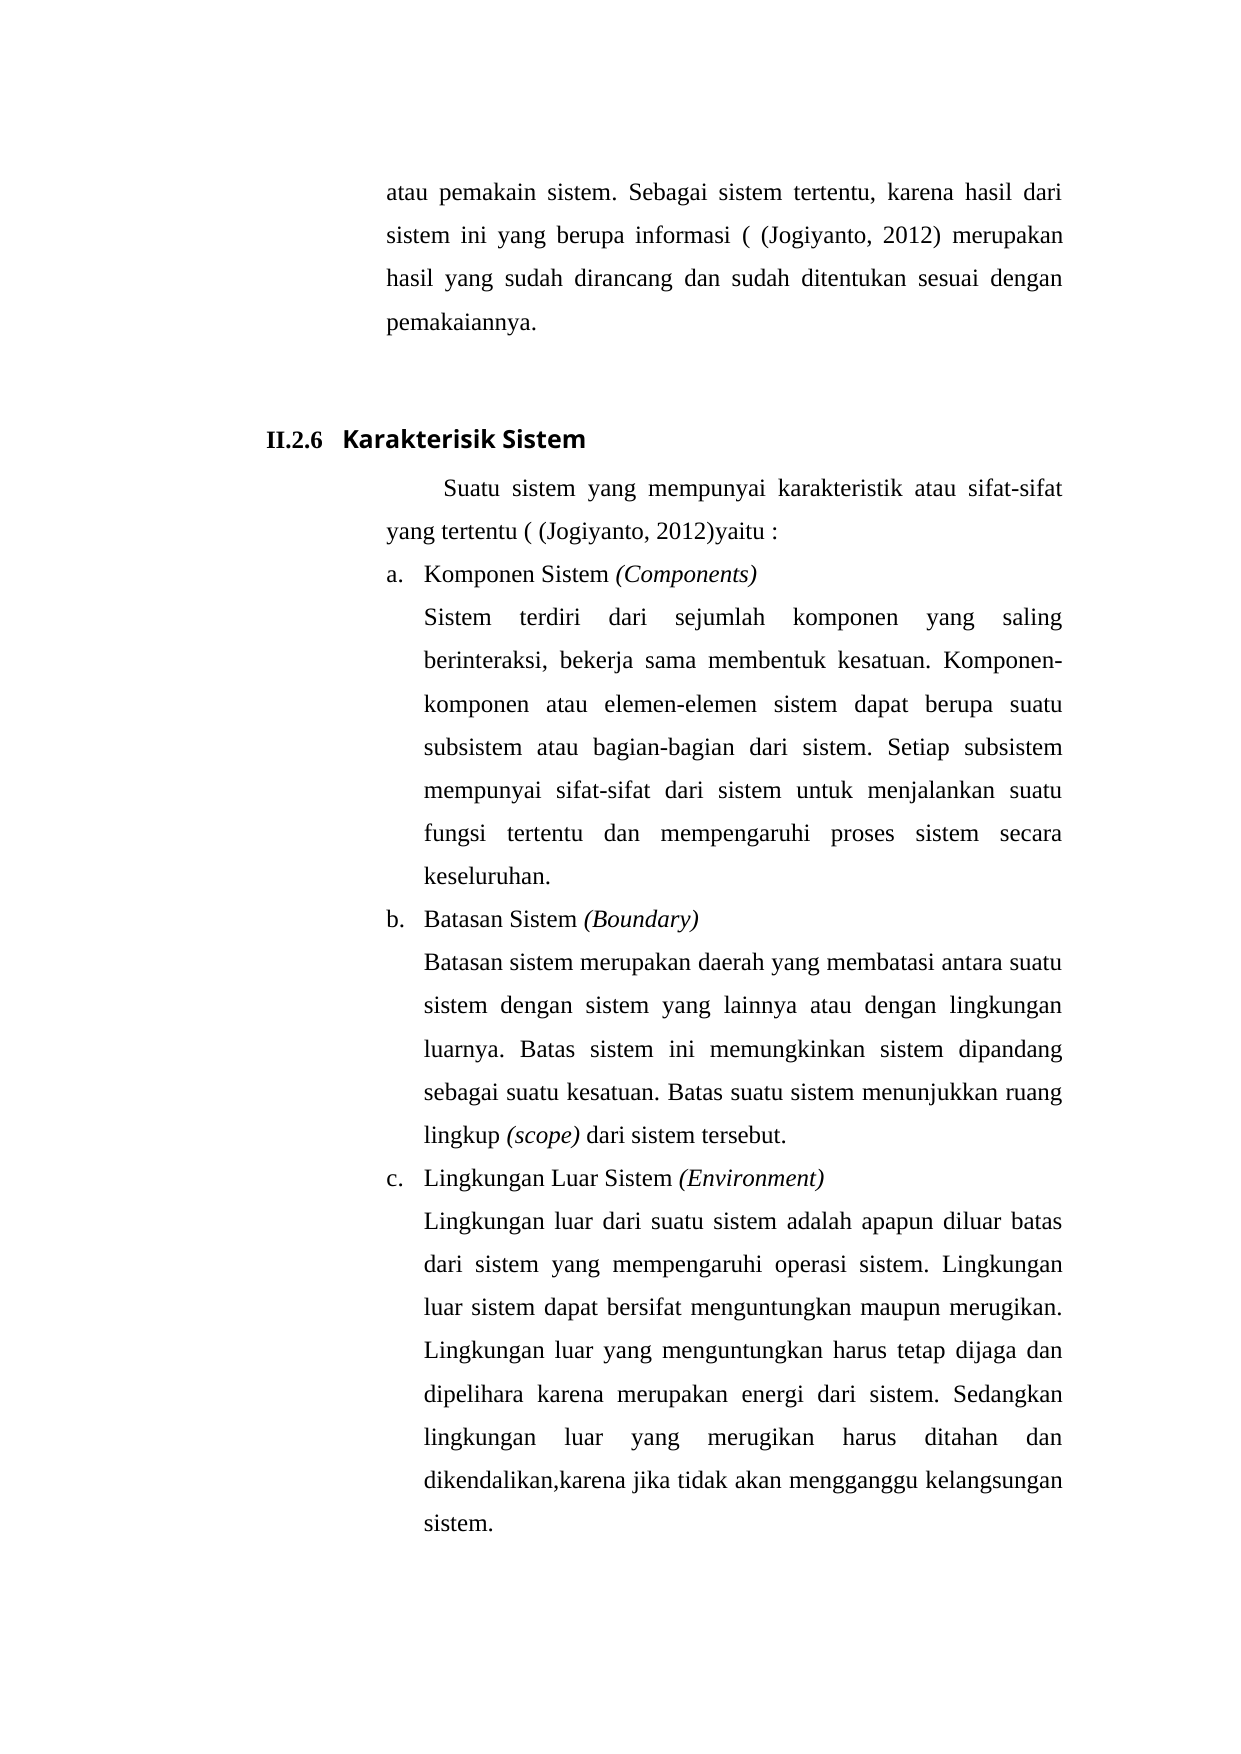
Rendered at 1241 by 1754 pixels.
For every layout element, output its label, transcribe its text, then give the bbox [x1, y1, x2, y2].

list Komponen Sistem (Components) [386, 559, 1063, 588]
subtitle Karakterisik Sistem [266, 422, 1063, 456]
text Lingkungan luar dari suatu sistem adalah apapun diluar batas dari sistem yang mempengaruhi operasi sistem. Lingkungan luar sistem dapat bersifat menguntungkan maupun merugikan. Lingkungan luar yang menguntungkan harus tetap dijaga dan dipelihara karena merupakan energi dari sistem. Sedangkan lingkungan luar yang merugikan harus ditahan dan dikendalikan,karena jika tidak akan mengganggu kelangsungan sistem. [424, 1206, 1063, 1537]
text Sistem terdiri dari sejumlah komponen yang saling berinteraksi, bekerja sama membentuk kesatuan. Komponen-komponen atau elemen-elemen sistem dapat berupa suatu subsistem atau bagian-bagian dari sistem. Setiap subsistem mempunyai sifat-sifat dari sistem untuk menjalankan suatu fungsi tertentu dan mempengaruhi proses sistem secara keseluruhan. [424, 602, 1063, 890]
text Suatu sistem yang mempunyai karakteristik atau sifat-sifat yang tertentu (yaitu : [386, 473, 1063, 545]
list Batasan Sistem (Boundary) [386, 904, 1063, 933]
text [386, 177, 1063, 335]
text Batasan sistem merupakan daerah yang membatasi antara suatu sistem dengan sistem yang lainnya atau dengan lingkungan luarnya. Batas sistem ini memungkinkan sistem dipandang sebagai suatu kesatuan. Batas suatu sistem menunjukkan ruang lingkup (scope) dari sistem tersebut. [424, 947, 1063, 1149]
list Lingkungan Luar Sistem (Environment) [386, 1163, 1063, 1192]
